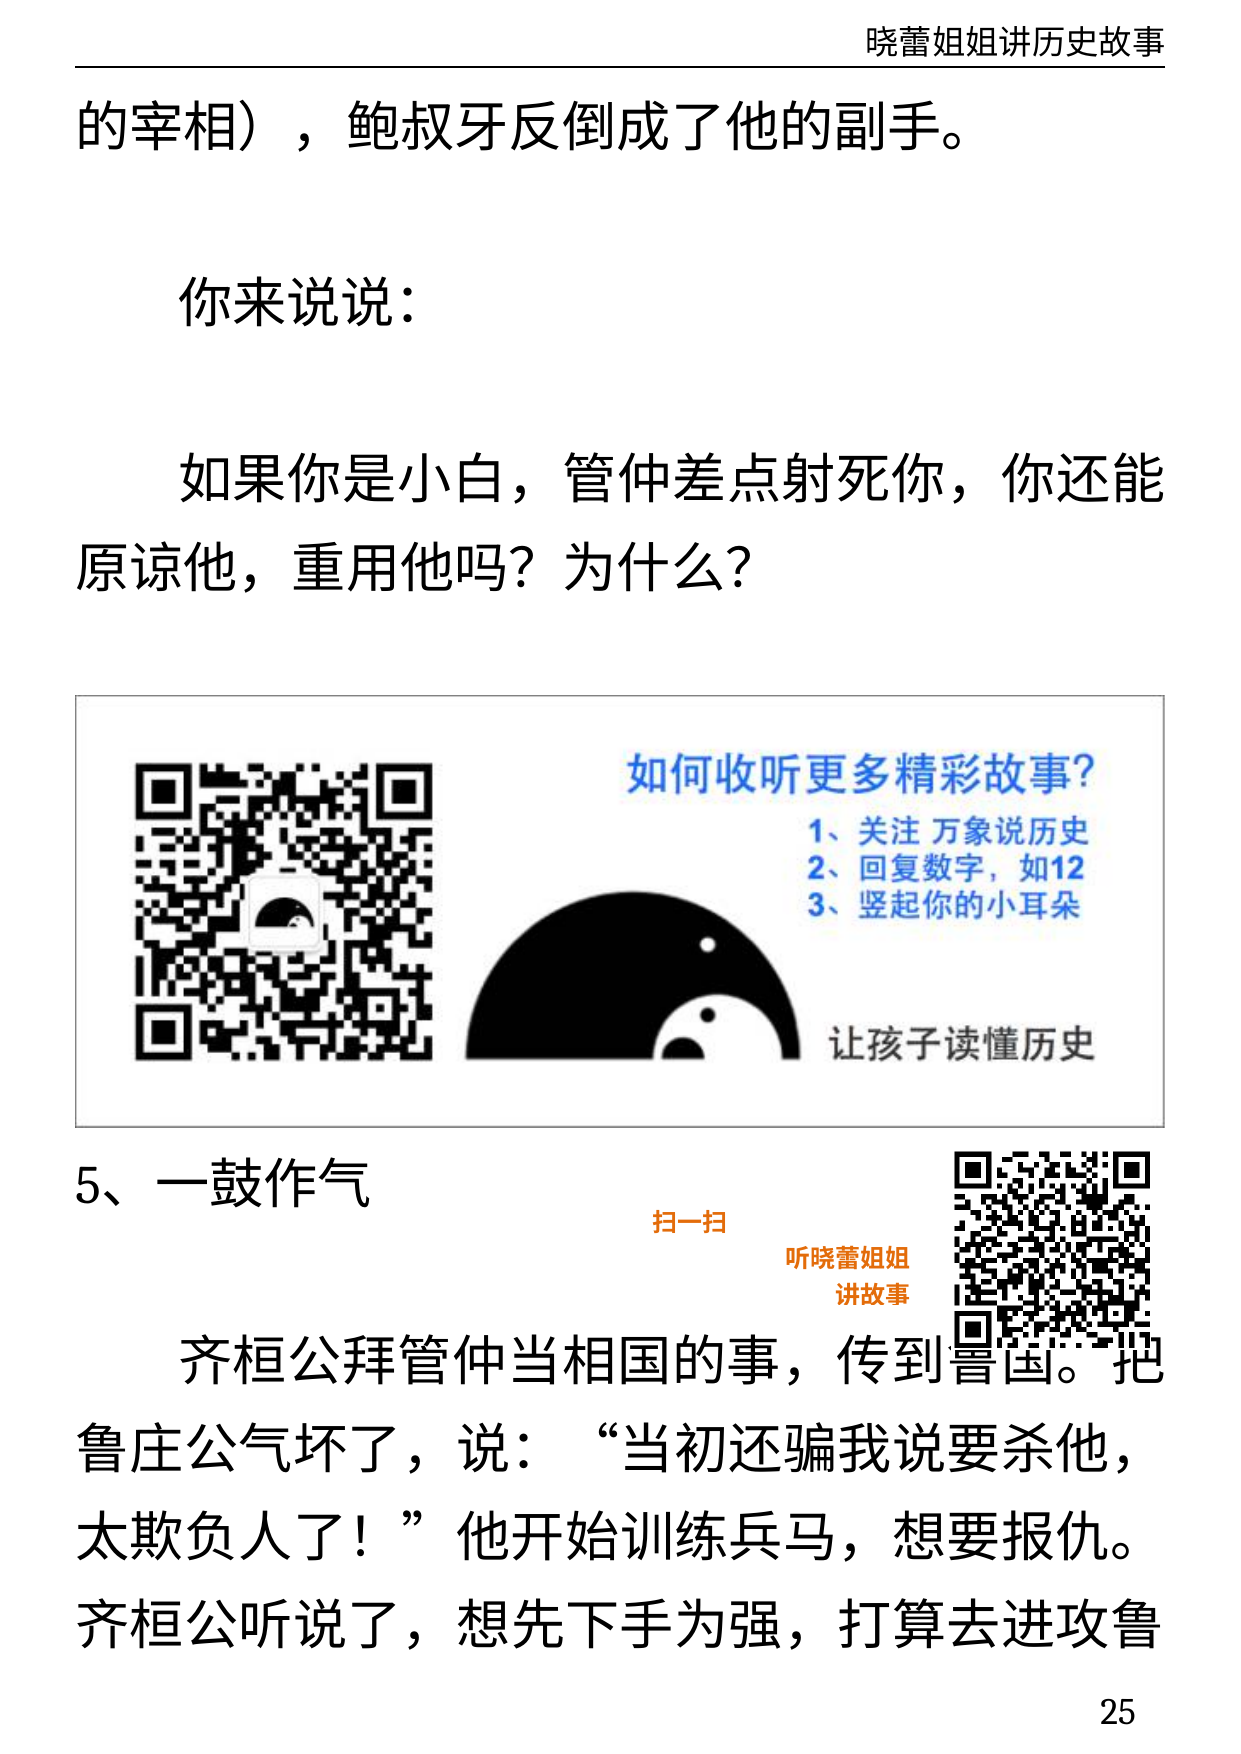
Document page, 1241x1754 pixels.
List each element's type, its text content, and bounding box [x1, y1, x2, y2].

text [75, 79, 1165, 167]
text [75, 1312, 1165, 1665]
picture [951, 1148, 1151, 1350]
picture [75, 695, 1165, 1128]
text 如果你是小白，管仲差点射死你，你还能原谅他，重用他吗？为什么？ [75, 431, 1165, 607]
text 你来说说： [75, 255, 1165, 343]
